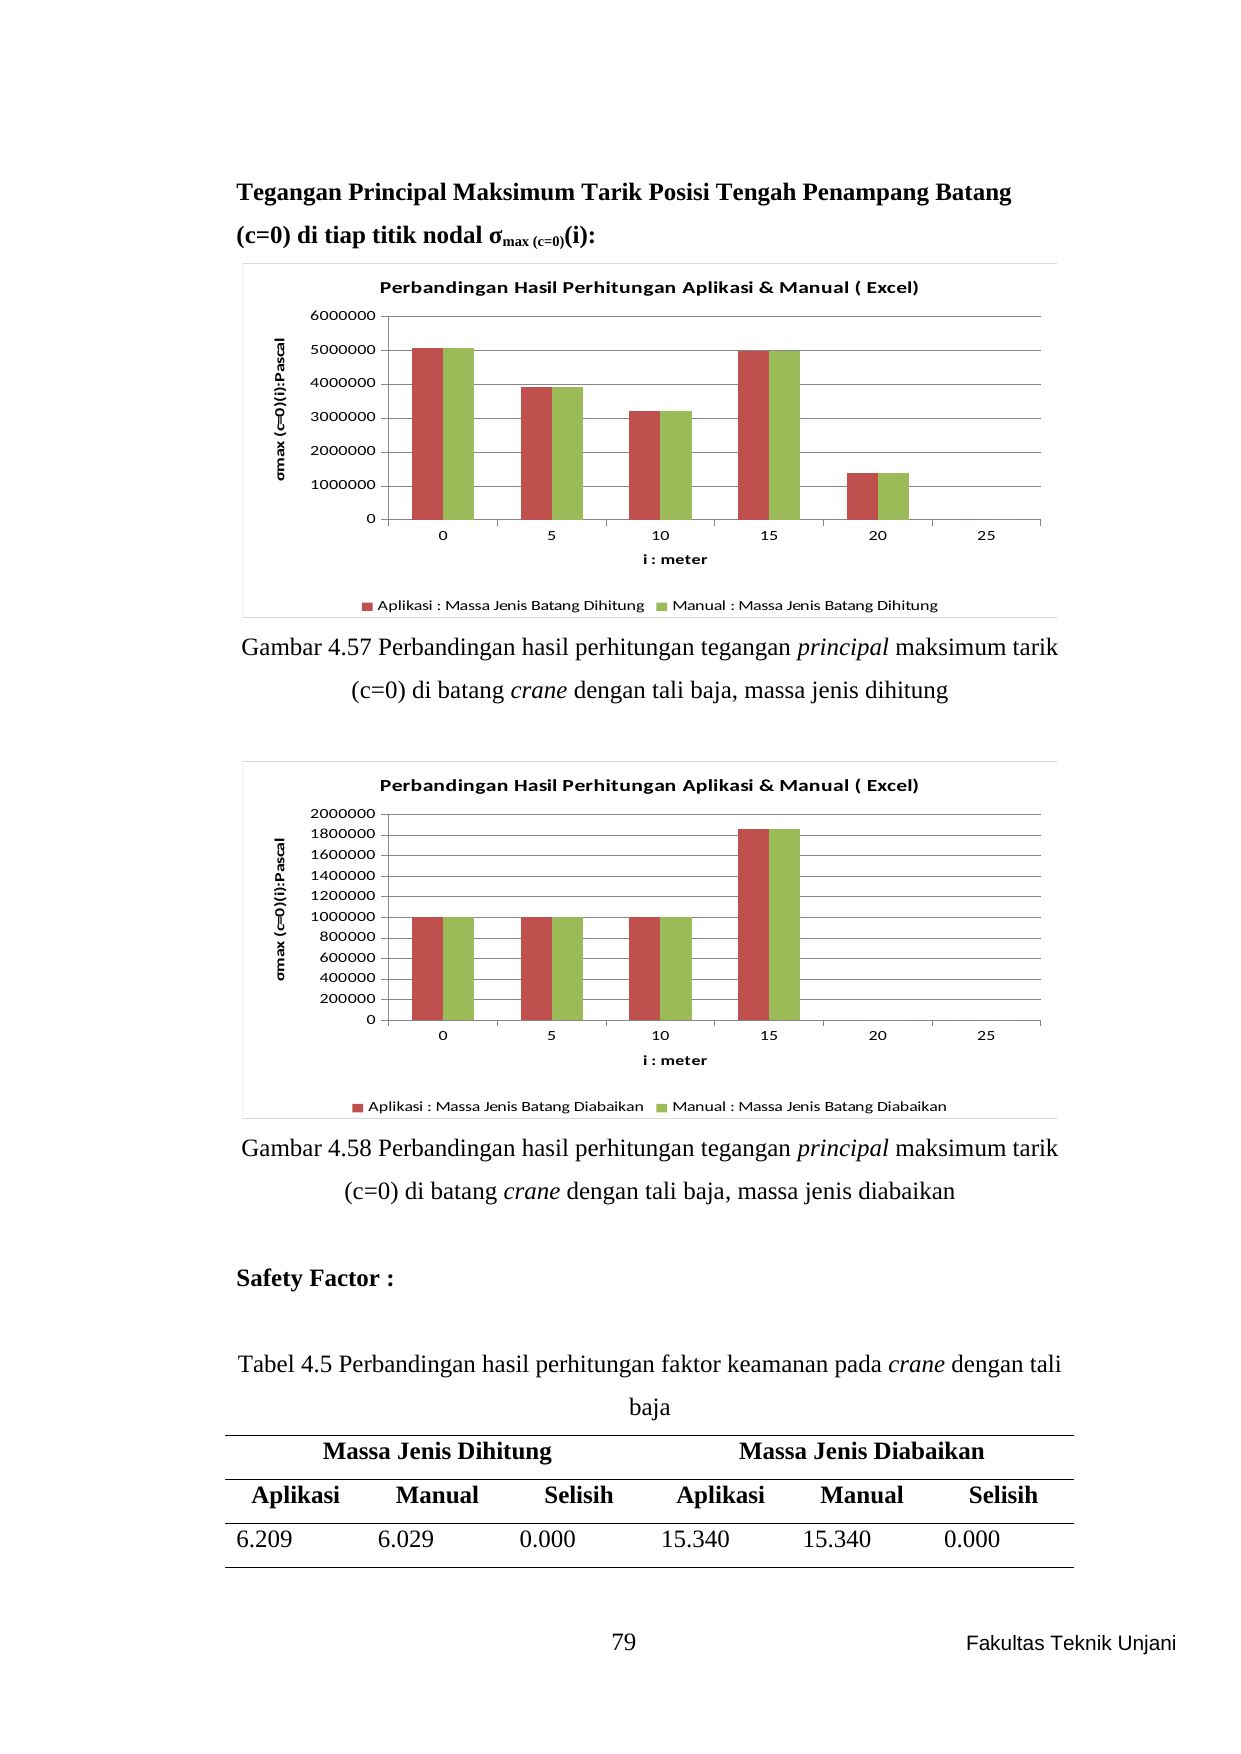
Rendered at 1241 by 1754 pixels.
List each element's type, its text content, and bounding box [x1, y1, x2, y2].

table_cell Manual [366, 1480, 508, 1523]
table_cell 6.029 [366, 1524, 508, 1567]
text Tegangan Principal Maksimum Tarik Posisi Tengah Penampang Batang (c=0) di tiap titik nodal σmax (c=0)(i): [236, 177, 1063, 249]
table_cell Aplikasi [650, 1480, 791, 1523]
text Safety Factor : [236, 1263, 1063, 1291]
table_header Massa Jenis Dihitung [225, 1436, 649, 1479]
table_header Massa Jenis Diabaikan [650, 1436, 1074, 1479]
table_cell 15.340 [791, 1524, 933, 1567]
table_cell 15.340 [650, 1524, 791, 1567]
table_cell 0.000 [933, 1524, 1074, 1567]
table_cell Selisih [933, 1480, 1074, 1523]
table_cell Manual [791, 1480, 933, 1523]
table_cell Aplikasi [225, 1480, 366, 1523]
table_cell 0.000 [508, 1524, 649, 1567]
table_cell 6.209 [225, 1524, 366, 1567]
table_cell Selisih [508, 1480, 649, 1523]
